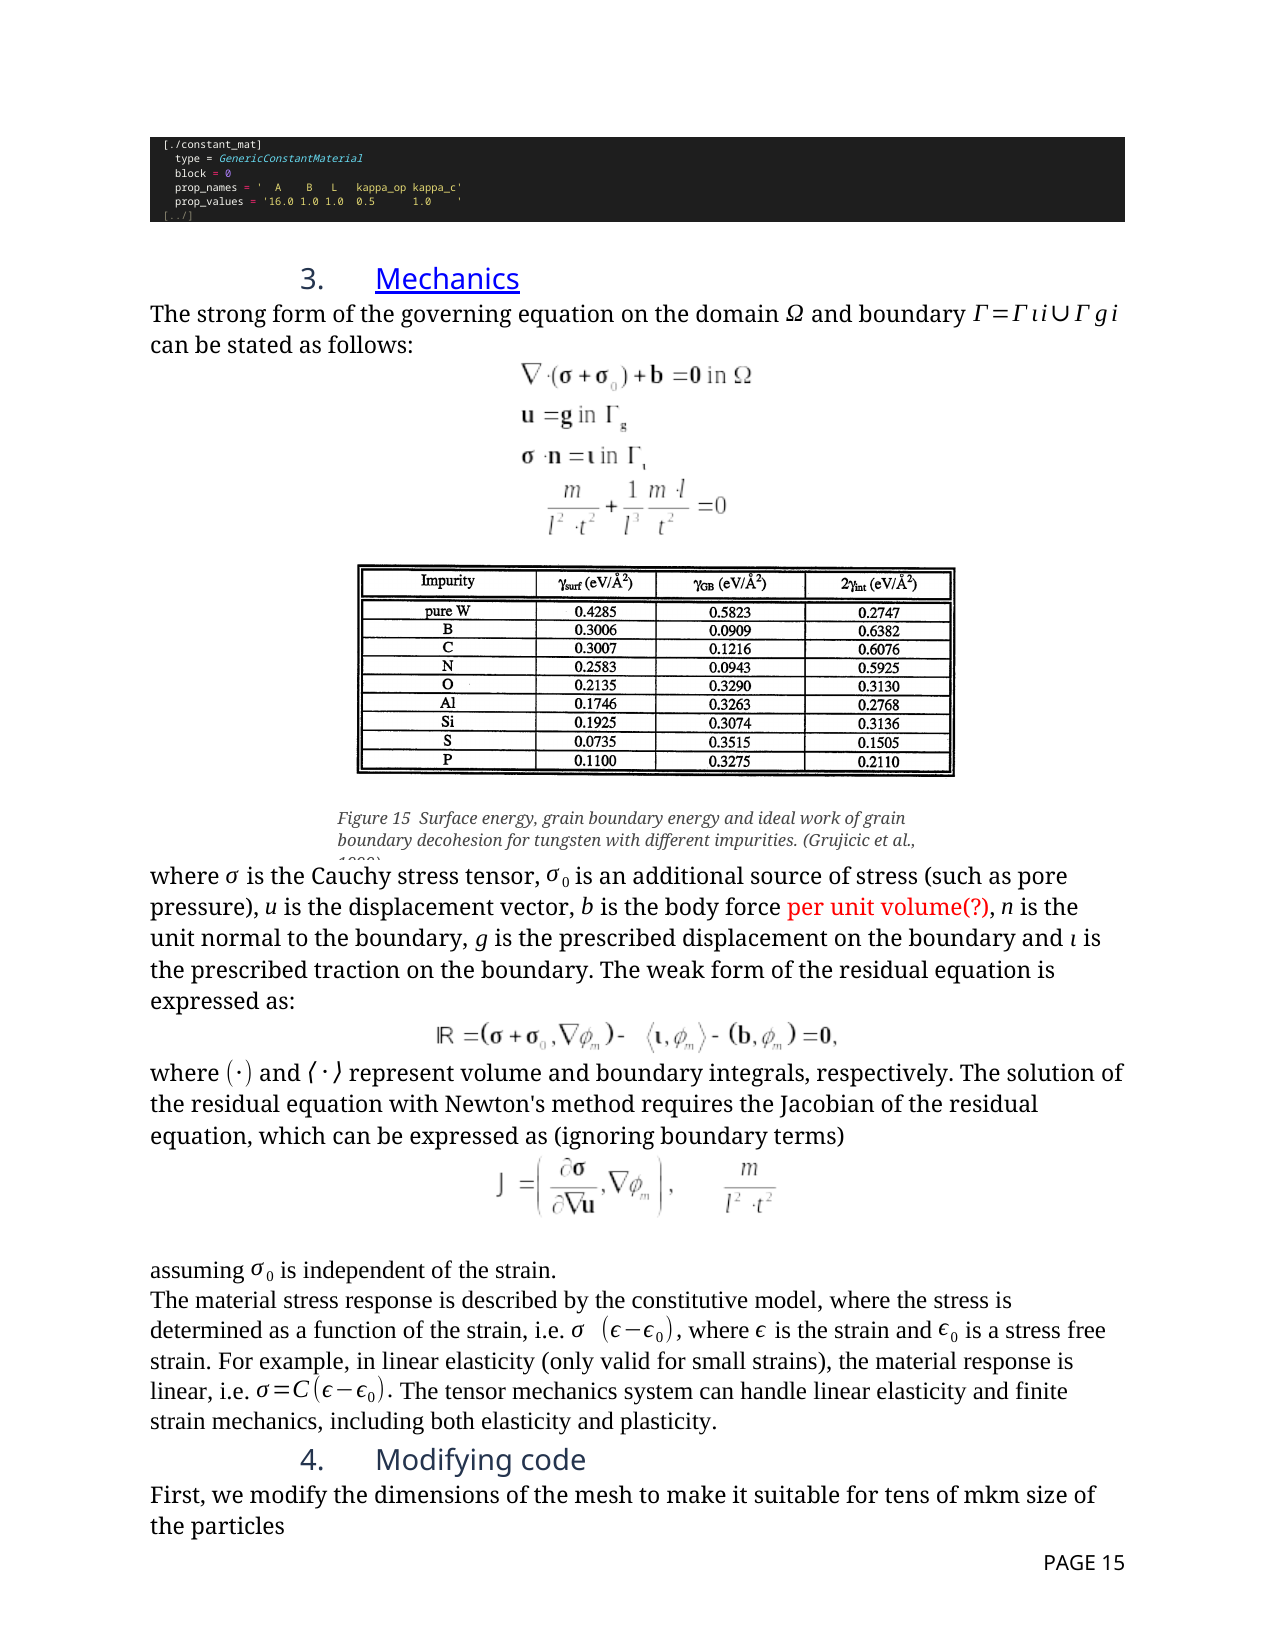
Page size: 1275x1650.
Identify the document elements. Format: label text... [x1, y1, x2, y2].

text prop_values = '16.0 1.0 1.0 0.5 1.0 ' [150, 194, 1125, 208]
text where and represent volume and boundary integrals, respectively. The solution of the residual equation with Newton's method requires the Jacobian of the residual equation, which can be expressed as (ignoring boundary terms) [150, 1057, 1125, 1151]
text assuming is independent of the strain. [150, 1254, 1125, 1285]
text First, we modify the dimensions of the mesh to make it suitable for tens of mkm size of the particles [150, 1479, 1125, 1542]
text type = GenericConstantMaterial [150, 152, 1125, 166]
text The strong form of the governing equation on the domain and boundary can be stated as follows: [150, 298, 1125, 360]
text block = 0 [150, 166, 1125, 180]
text [./constant_mat] [150, 137, 1125, 152]
text where is the Cauchy stress tensor, is an additional source of stress (such as pore pressure), is the displacement vector, is the body force per unit volume(?), is the unit normal to the boundary, is the prescribed displacement on the boundary and is the prescribed traction on the boundary. The weak form of the residual equation is expressed as: [150, 540, 1125, 1016]
subtitle Modifying code [300, 1439, 1125, 1479]
text The material stress response is described by the constitutive model, where the stress is determined as a function of the strain, i.e. where is the strain and is a stress free strain. For example, in linear elasticity (only valid for small strains), the material response is linear, i.e. The tensor mechanics system can handle linear elasticity and finite strain mechanics, including both elasticity and plasticity. [150, 1285, 1125, 1435]
subtitle Mechanics [300, 258, 1125, 298]
text prop_names = ' A B L kappa_op kappa_c' [150, 180, 1125, 194]
text [../] [150, 208, 1125, 222]
